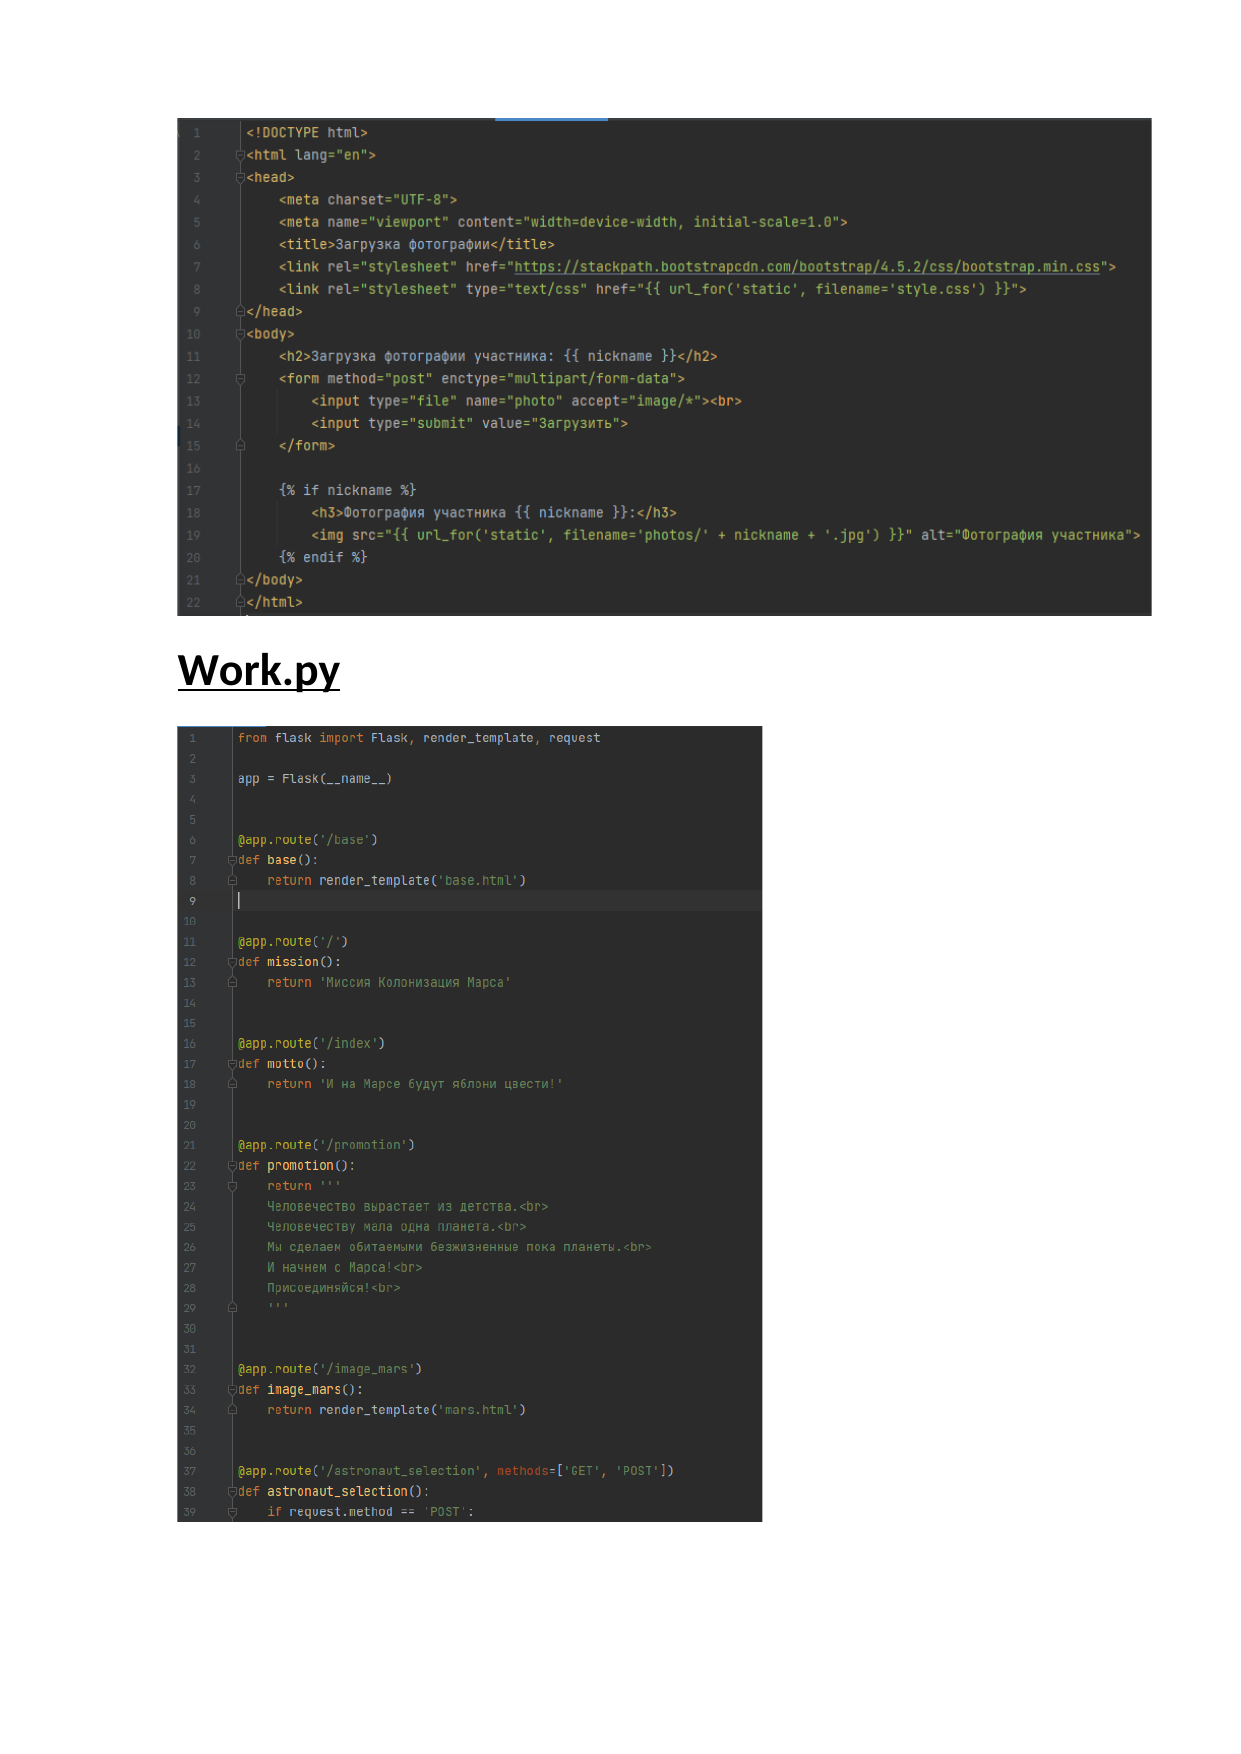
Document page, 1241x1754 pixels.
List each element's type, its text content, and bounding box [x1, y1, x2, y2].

picture [177, 726, 763, 1522]
picture [177, 118, 1152, 616]
text Work.py [177, 641, 1152, 697]
